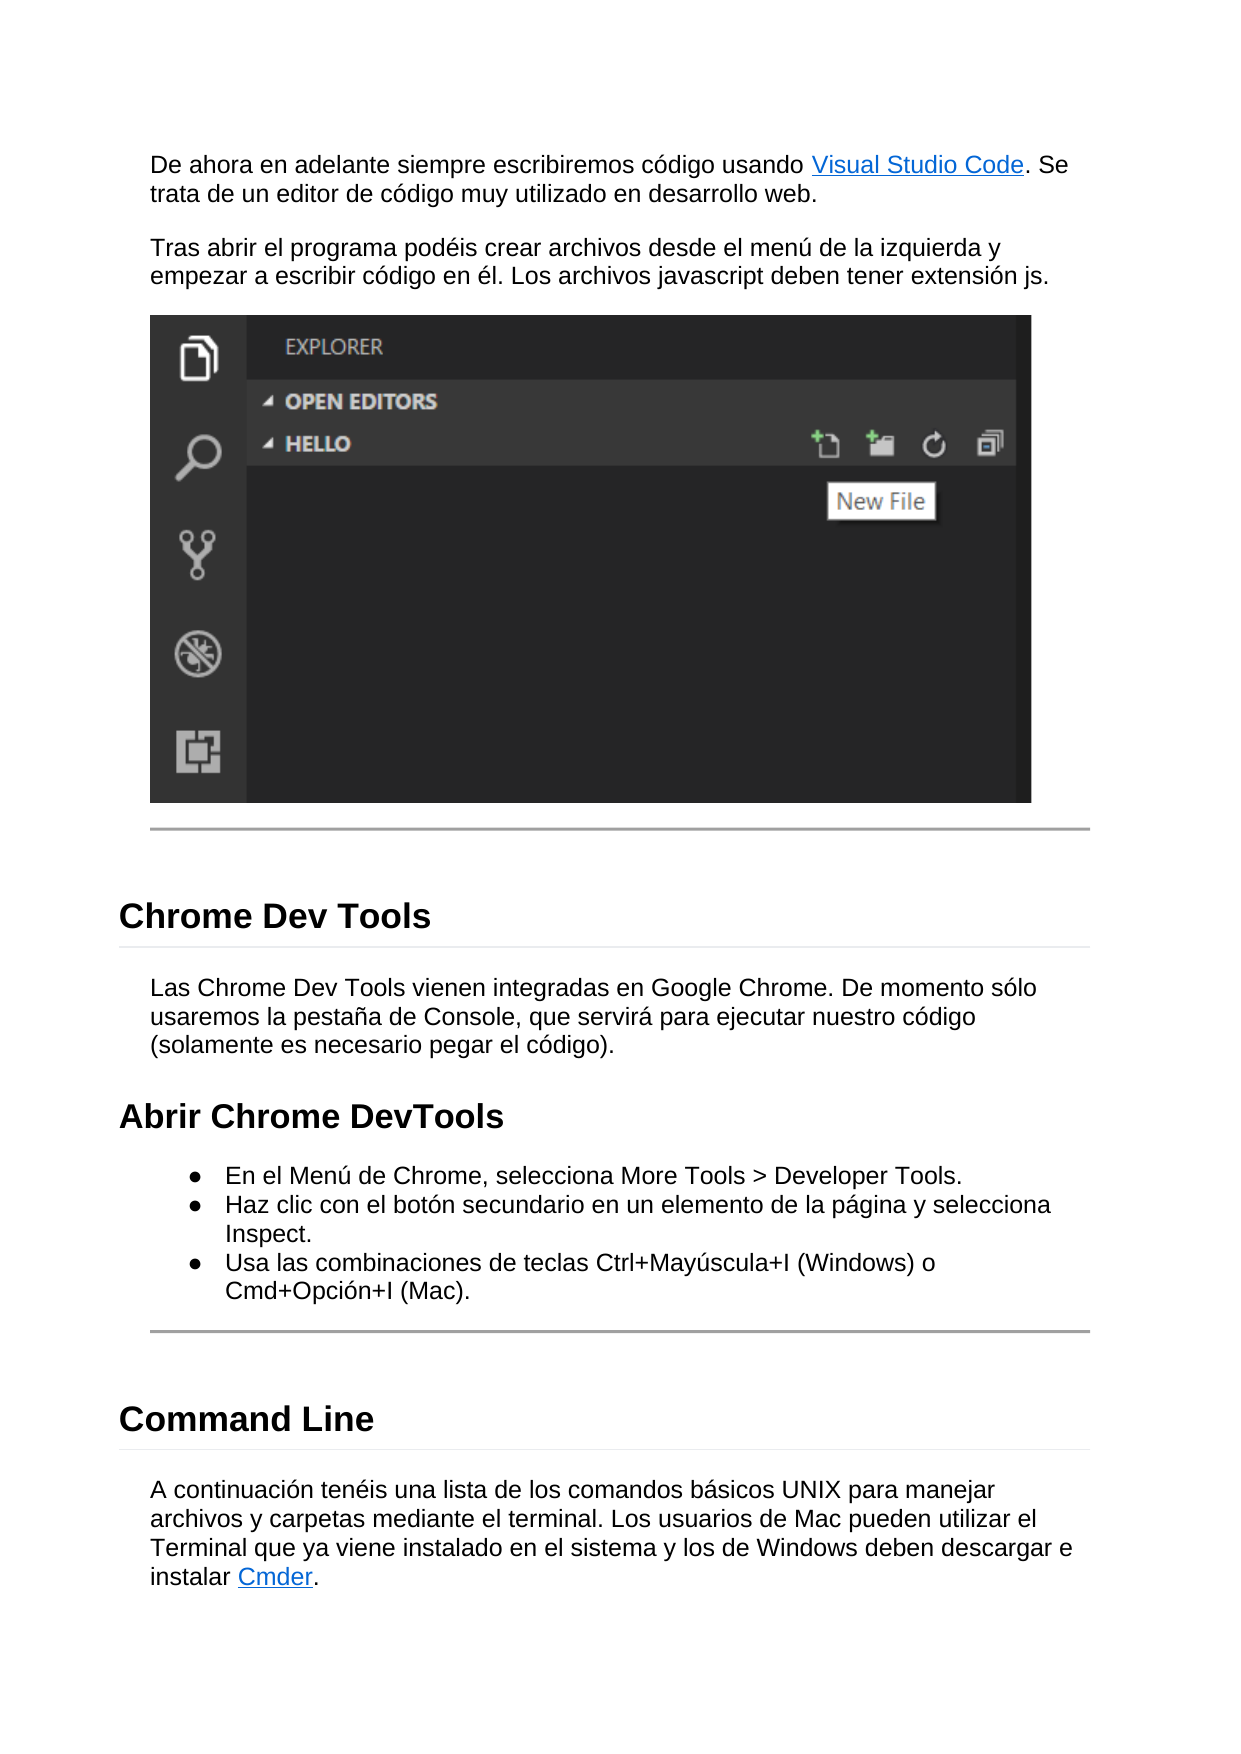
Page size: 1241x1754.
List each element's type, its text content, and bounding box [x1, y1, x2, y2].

list Haz clic con el botón secundario en un elemento de la página y selecciona Inspect. [187, 1190, 1090, 1247]
text A continuación tenéis una lista de los comandos básicos UNIX para manejar archivos y carpetas mediante el terminal. Los usuarios de Mac pueden utilizar el Terminal que ya viene instalado en el sistema y los de Windows deben descargar e instalar Cmder. [150, 1475, 1090, 1590]
list En el Menú de Chrome, selecciona More Tools > Developer Tools. [187, 1161, 1090, 1190]
picture [150, 315, 1032, 803]
list Usa las combinaciones de teclas Ctrl+Mayúscula+I (Windows) o Cmd+Opción+I (Mac). [187, 1247, 1090, 1305]
subtitle Command Line [119, 1398, 1090, 1449]
text De ahora en adelante siempre escribiremos código usando Visual Studio Code. Se trata de un editor de código muy utilizado en desarrollo web. [150, 150, 1090, 207]
text Tras abrir el programa podéis crear archivos desde el menú de la izquierda y empezar a escribir código en él. Los archivos javascript deben tener extensión js. [150, 232, 1090, 290]
text Las Chrome Dev Tools vienen integradas en Google Chrome. De momento sólo usaremos la pestaña de Console, que servirá para ejecutar nuestro código (solamente es necesario pegar el código). [150, 973, 1090, 1059]
subtitle Chrome Dev Tools [119, 895, 1090, 946]
subtitle Abrir Chrome DevTools [119, 1097, 1090, 1136]
